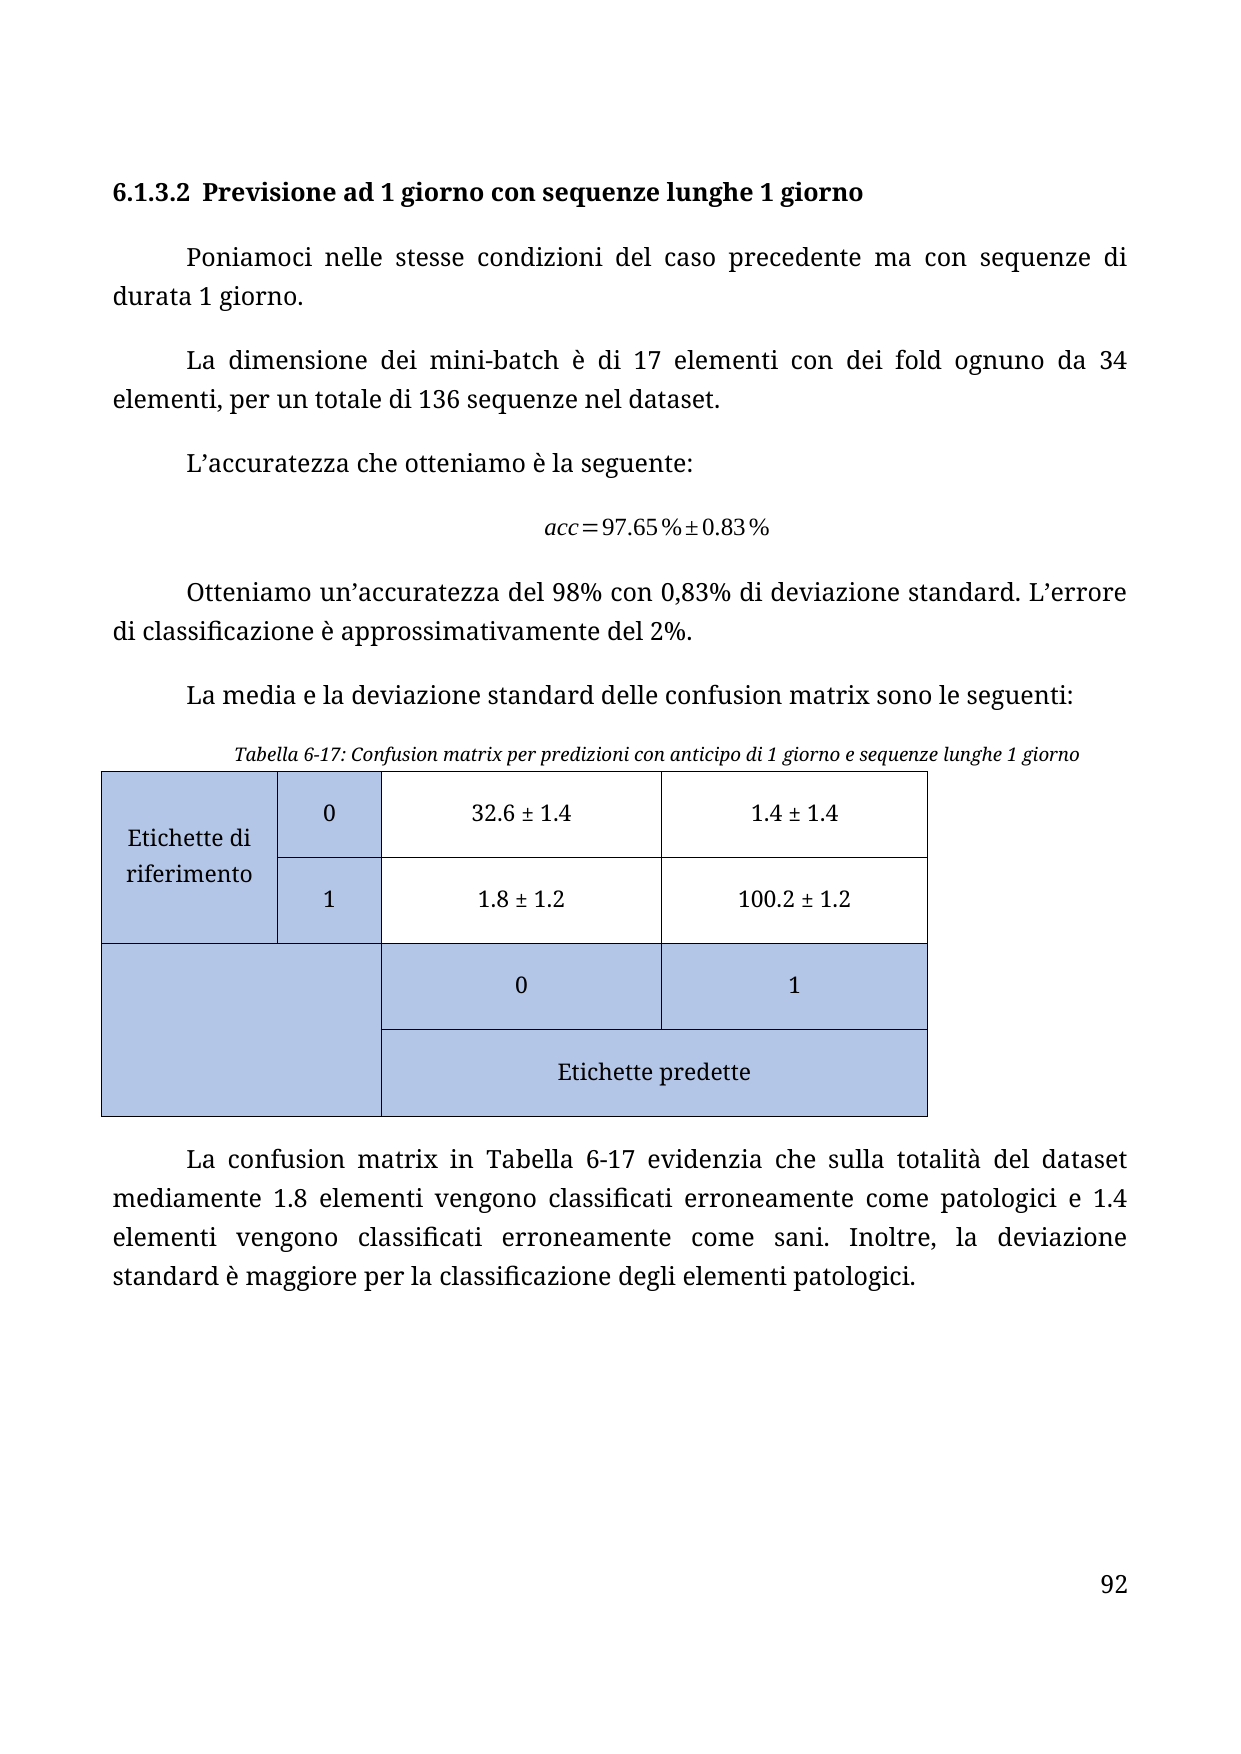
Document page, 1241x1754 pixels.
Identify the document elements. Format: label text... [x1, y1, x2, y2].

table_cell 0 [382, 944, 661, 1029]
table_cell 1 [662, 944, 927, 1029]
subtitle Previsione ad 1 giorno con sequenze lunghe 1 giorno [112, 175, 1128, 209]
table_header Etichette di riferimento [102, 772, 277, 943]
text L’accuratezza che otteniamo è la seguente: [112, 446, 1128, 480]
table_cell Etichette predette [382, 1030, 927, 1116]
table_cell 100.2 ± 1.2 [662, 858, 927, 943]
table_header 32.6 ± 1.4 [382, 772, 661, 857]
text Poniamoci nelle stesse condizioni del caso precedente ma con sequenze di durata 1 giorno. [112, 239, 1128, 312]
table_cell 1.8 ± 1.2 [382, 858, 661, 943]
text La media e la deviazione standard delle confusion matrix sono le seguenti: [112, 677, 1128, 712]
text Otteniamo un’accuratezza del 98% con 0,83% di deviazione standard. L’errore di classificazione è approssimativamente del 2%. [112, 574, 1128, 647]
table_header 1.4 ± 1.4 [662, 772, 927, 857]
text La dimensione dei mini-batch è di 17 elementi con dei fold ognuno da 34 elementi, per un totale di 136 sequenze nel dataset. [112, 342, 1128, 416]
table_cell 1 [278, 858, 381, 943]
table_cell [102, 944, 381, 1116]
table_header 0 [278, 772, 381, 857]
